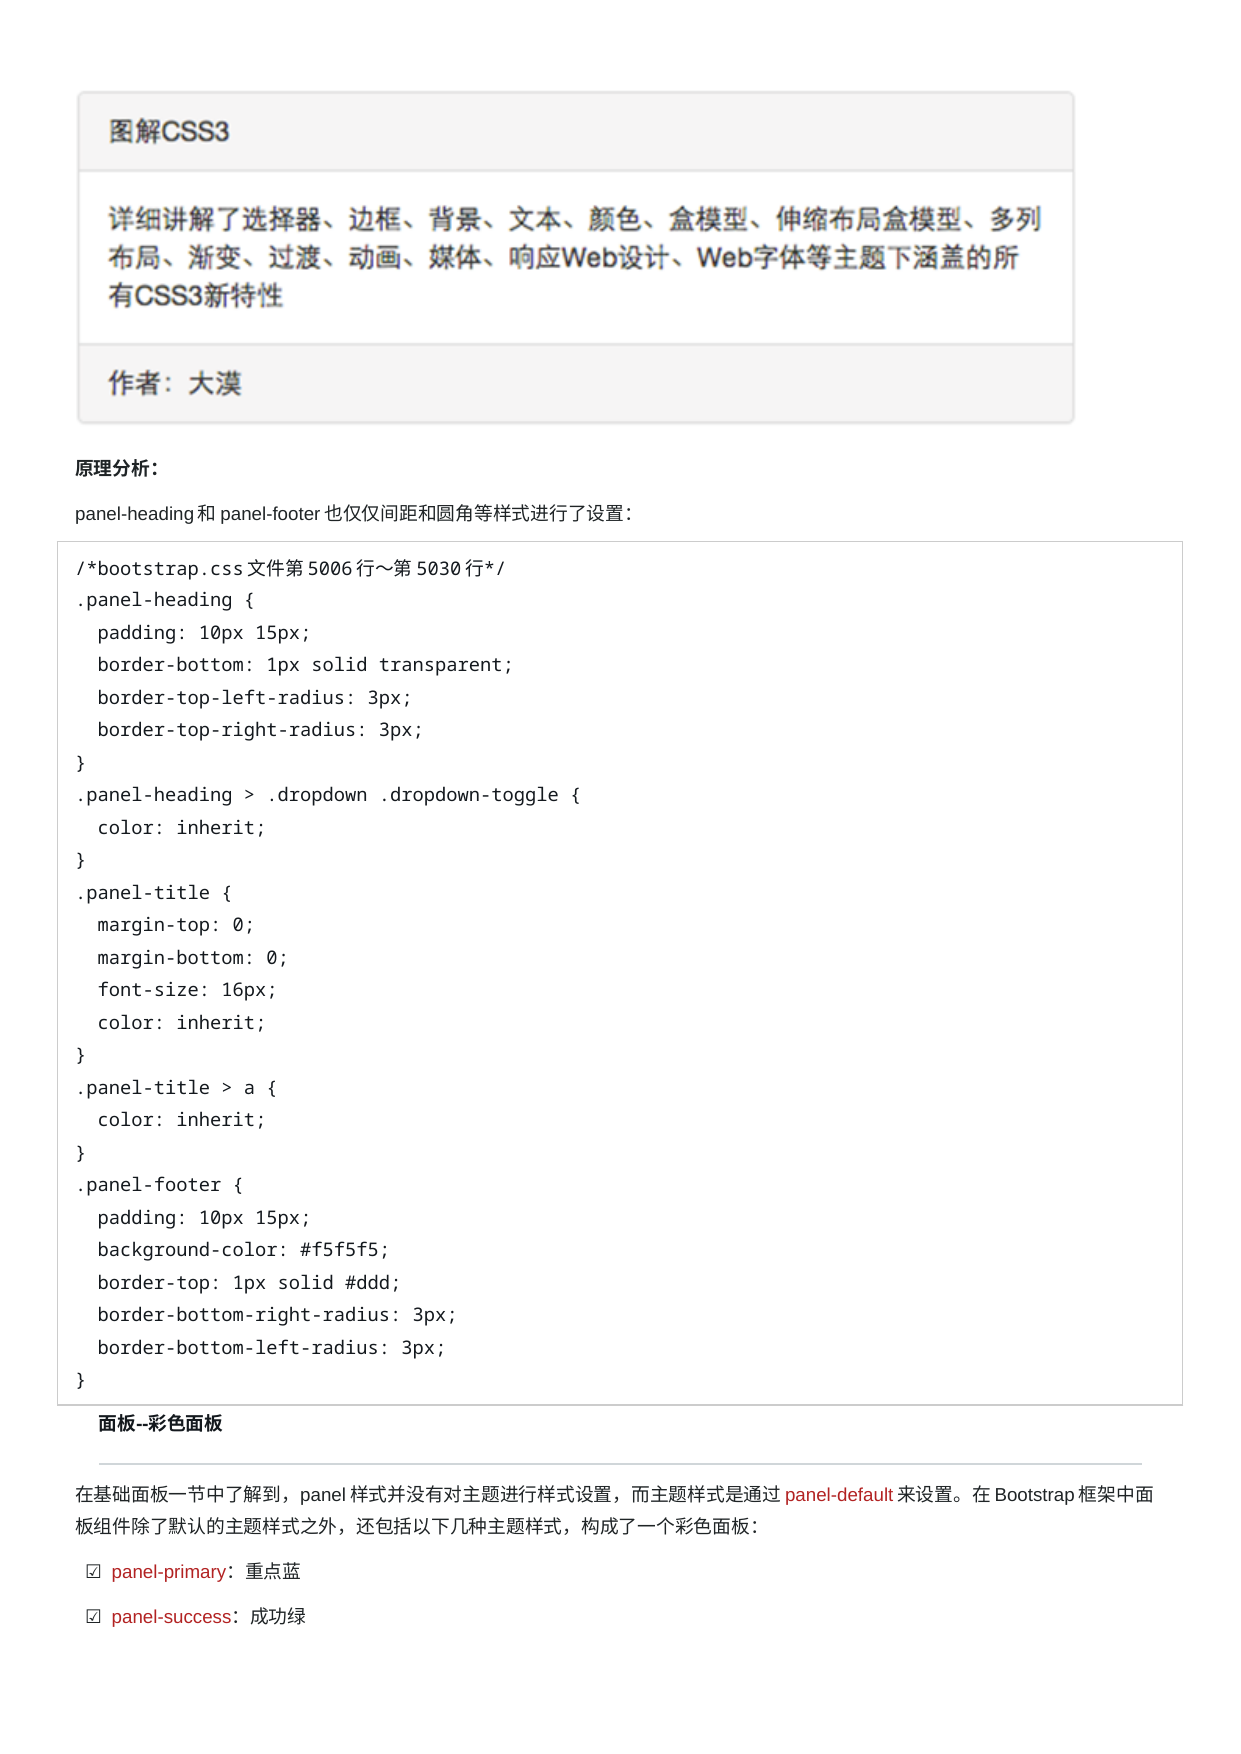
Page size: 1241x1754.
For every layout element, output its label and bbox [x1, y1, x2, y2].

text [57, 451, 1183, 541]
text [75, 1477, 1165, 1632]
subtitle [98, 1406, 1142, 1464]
picture [75, 88, 1082, 431]
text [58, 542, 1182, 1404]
